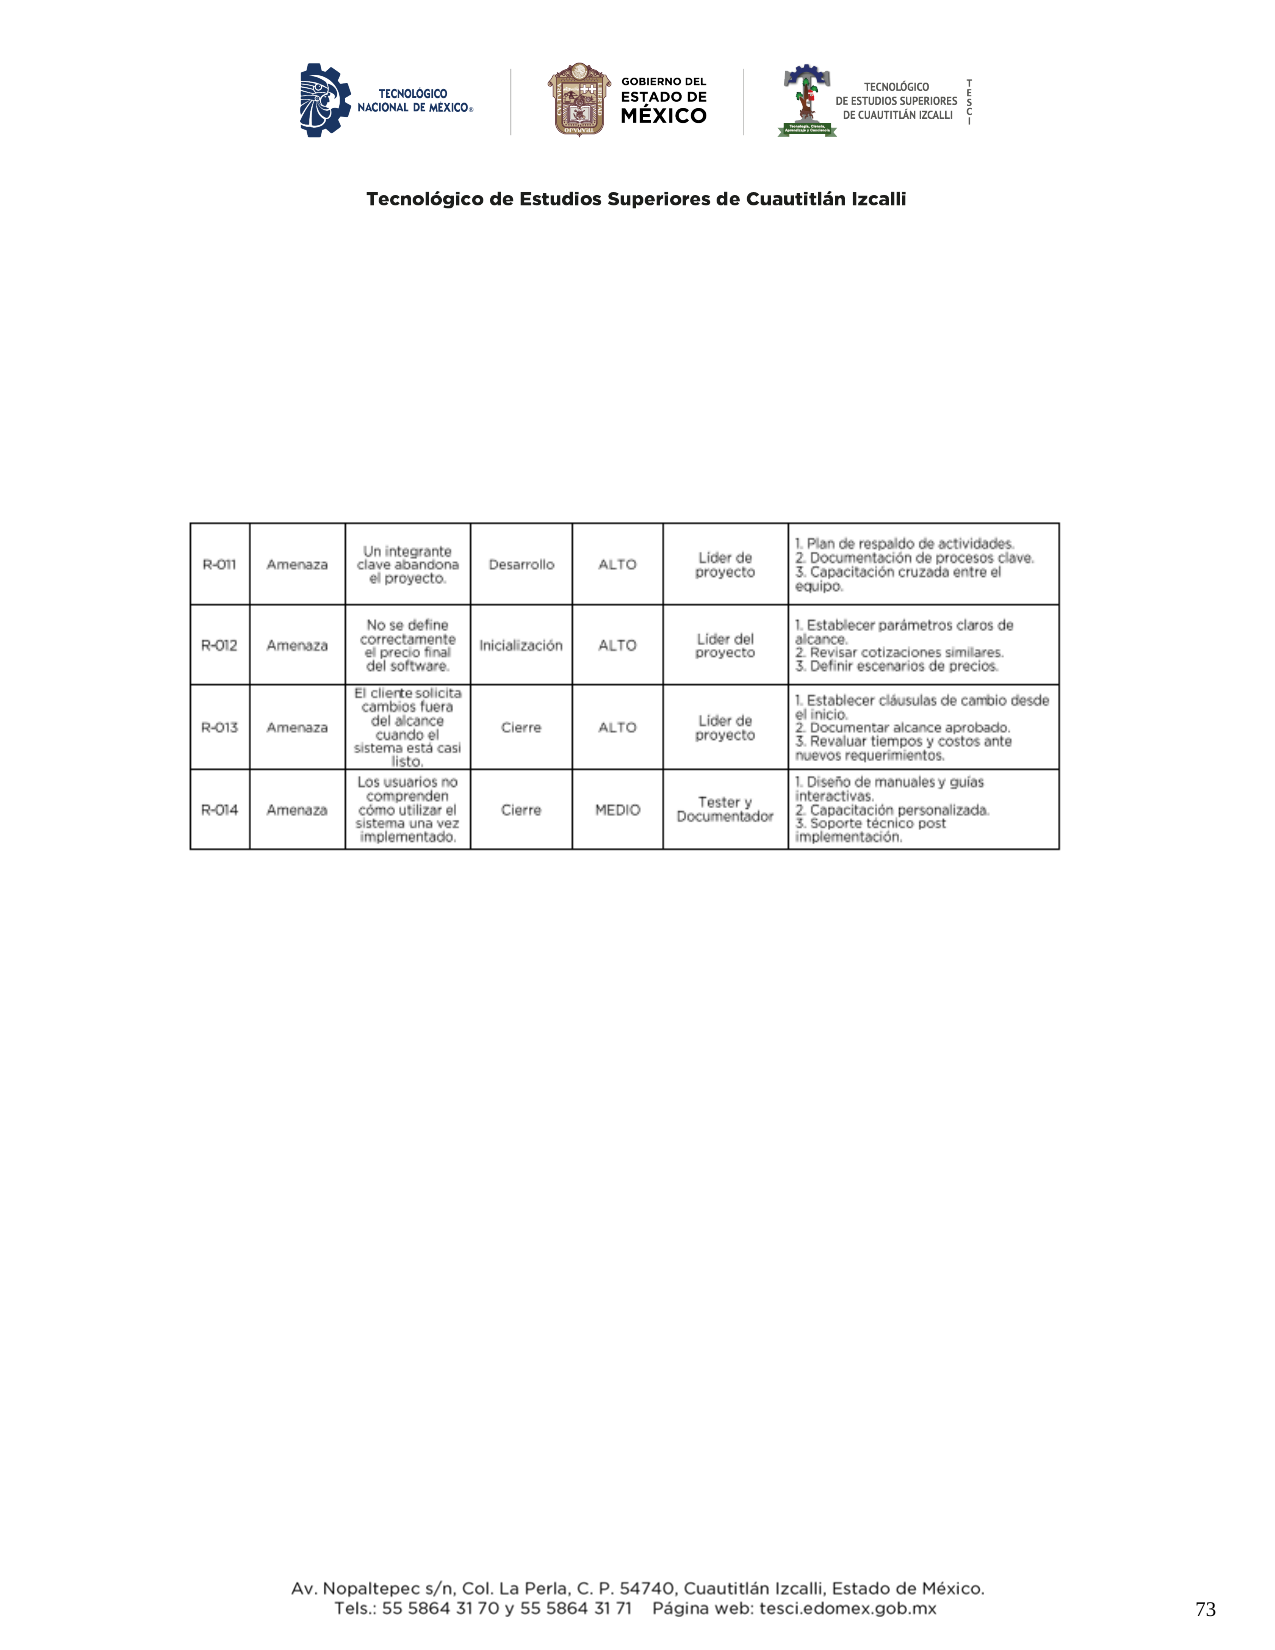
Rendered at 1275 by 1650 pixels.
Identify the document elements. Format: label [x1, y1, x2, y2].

picture [0, 29, 1275, 236]
picture [0, 1522, 1268, 1650]
picture [132, 472, 1090, 913]
